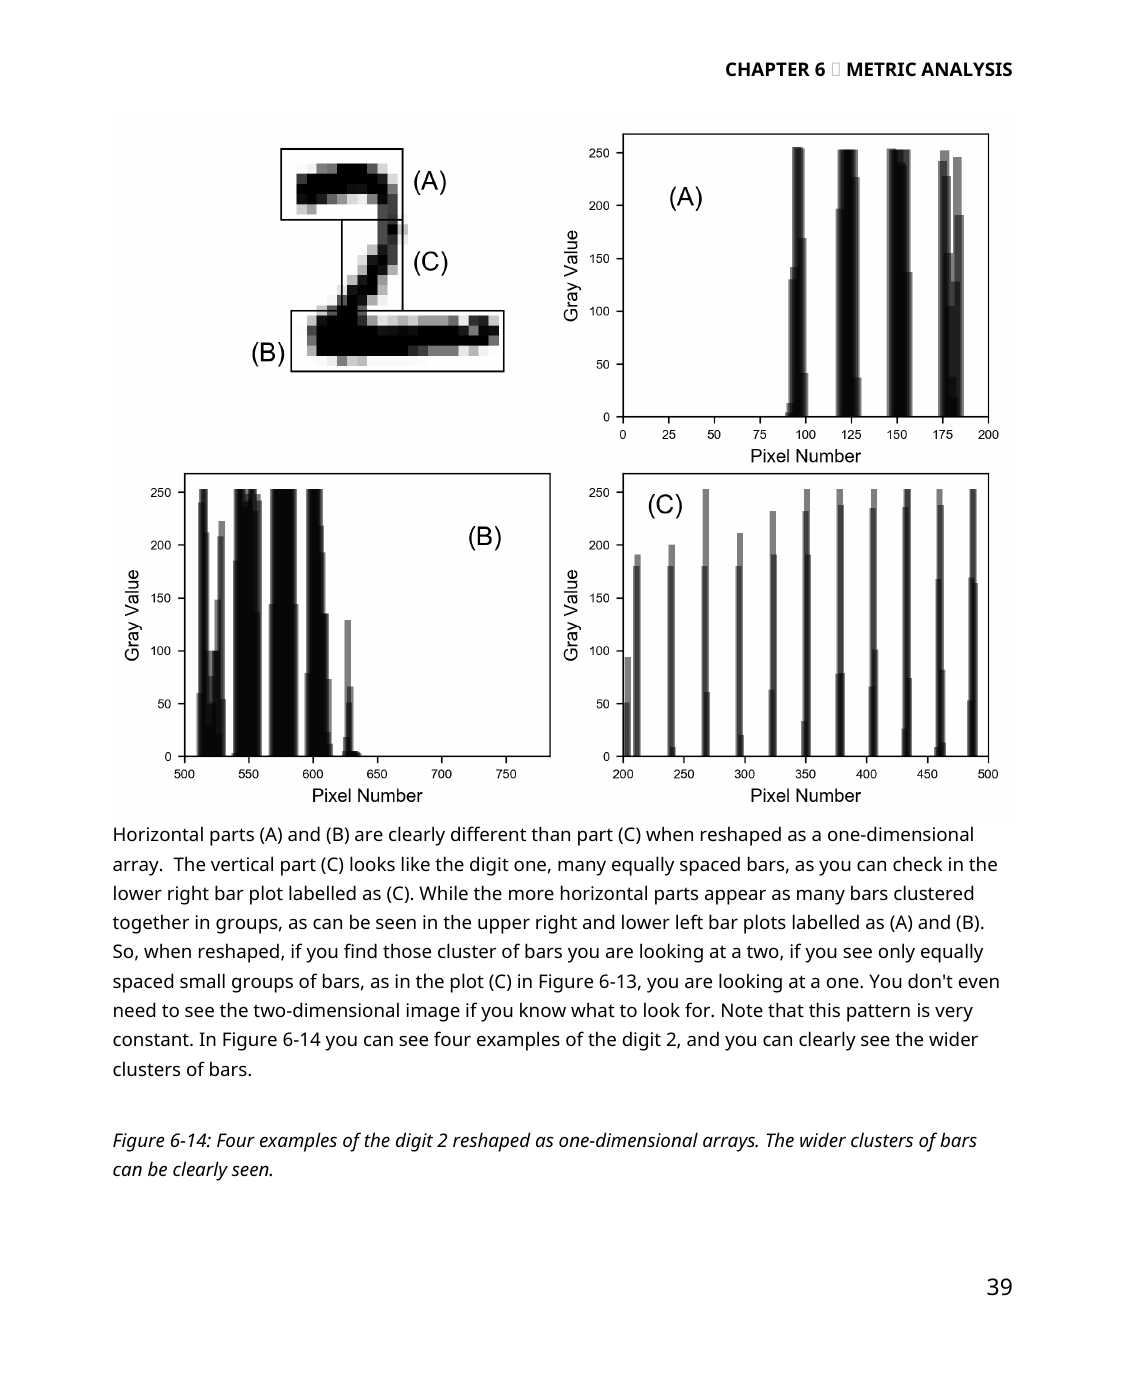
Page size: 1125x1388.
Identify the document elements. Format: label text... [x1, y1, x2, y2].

text Horizontal parts (A) and (B) are clearly different than part (C) when reshaped as a one-dimensional array. The vertical part (C) looks like the digit one, many equally spaced bars, as you can check in the lower right bar plot labelled as (C). While the more horizontal parts appear as many bars clustered together in groups, as can be seen in the upper right and lower left bar plots labelled as (A) and (B). So, when reshaped, if you find those cluster of bars you are looking at a two, if you see only equally spaced small groups of bars, as in the plot (C) in Figure 6-13, you are looking at a one. You don't even need to see the two-dimensional image if you know what to look for. Note that this pattern is very constant. In Figure 6-14 you can see four examples of the digit 2, and you can clearly see the wider clusters of bars. [112, 818, 1012, 1081]
text Figure 6-14: Four examples of the digit 2 reshaped as one-dimensional arrays. The wider clusters of bars can be clearly seen. [112, 1127, 1012, 1182]
picture [112, 119, 1012, 818]
